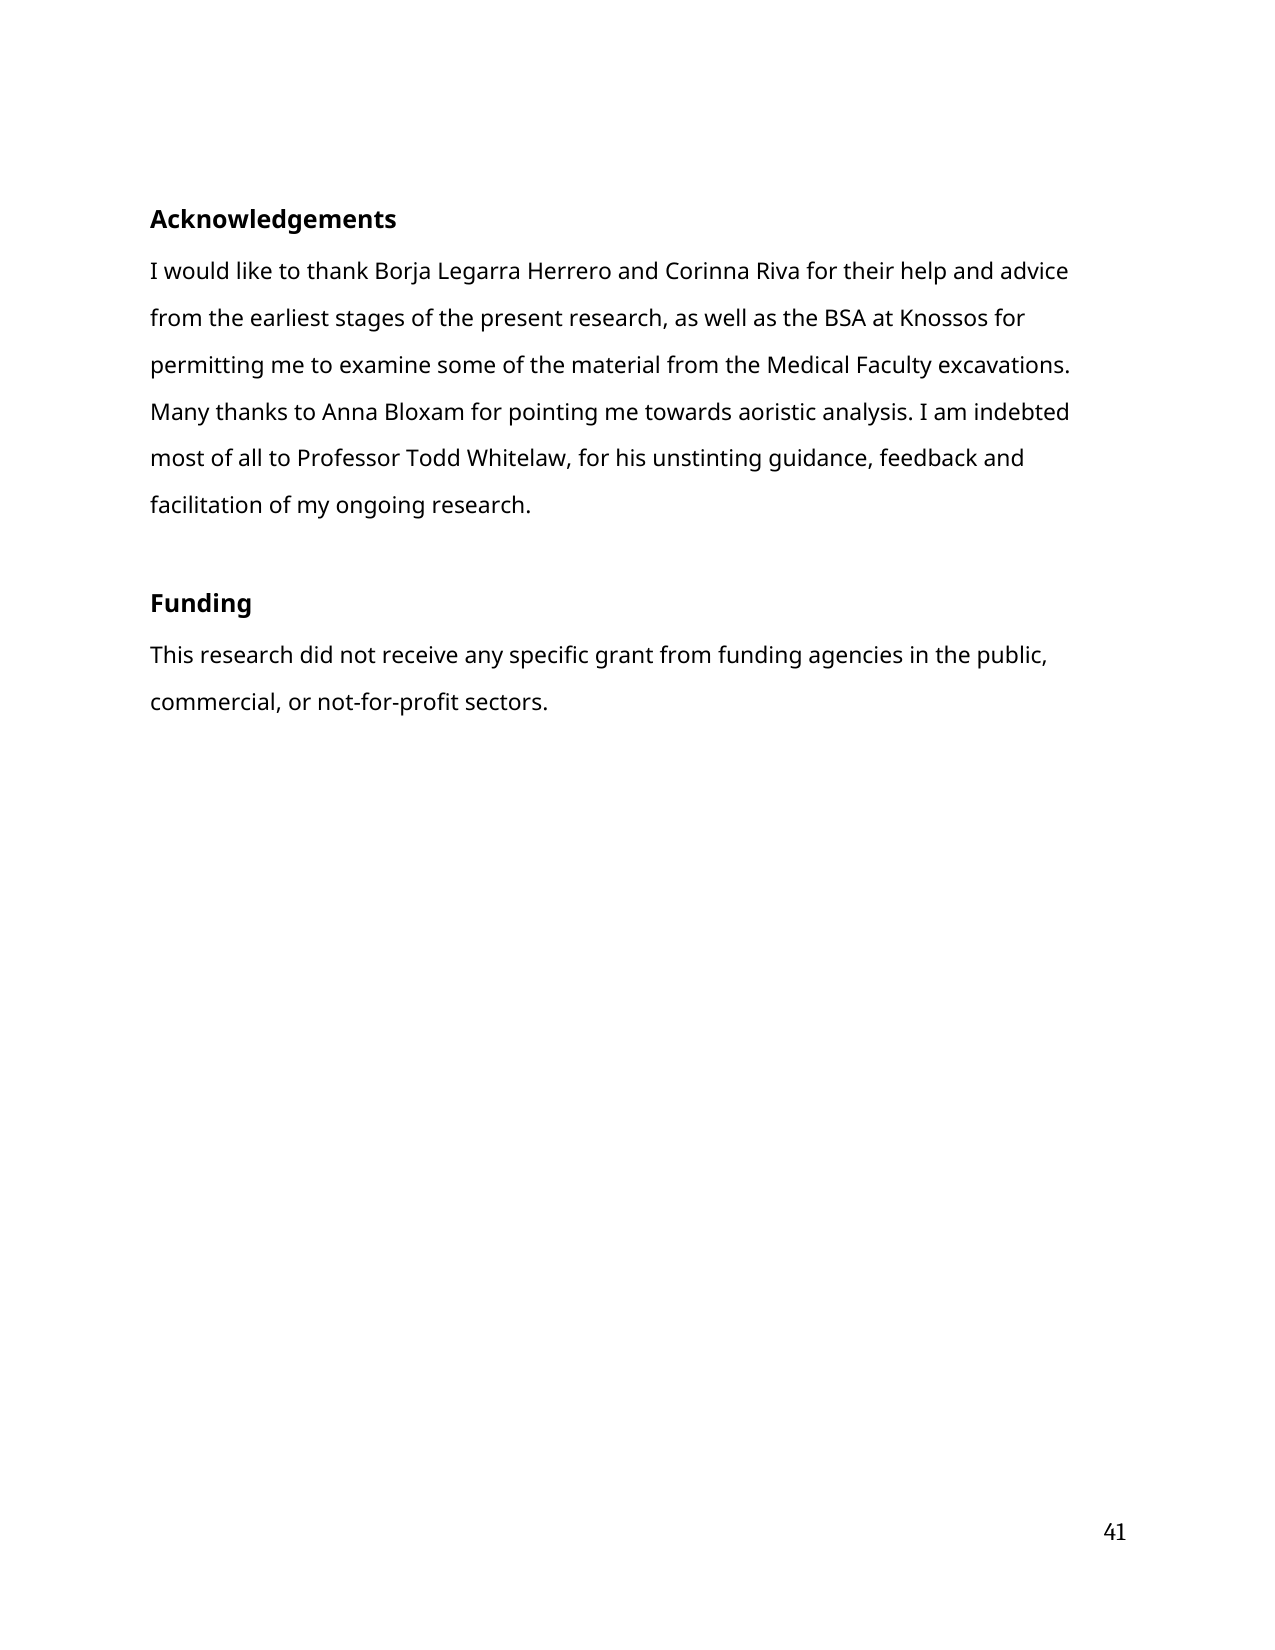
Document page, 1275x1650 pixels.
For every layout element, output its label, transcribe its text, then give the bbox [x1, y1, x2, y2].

subtitle Funding [150, 586, 1125, 620]
text This research did not receive any specific grant from funding agencies in the public, commercial, or not-for-profit sectors. [150, 639, 1125, 717]
subtitle Acknowledgements [150, 202, 1125, 236]
text I would like to thank Borja Legarra Herrero and Corinna Riva for their help and advice from the earliest stages of the present research, as well as the BSA at Knossos for permitting me to examine some of the material from the Medical Faculty excavations. Many thanks to Anna Bloxam for pointing me towards aoristic analysis. I am indebted most of all to Professor Todd Whitelaw, for his unstinting guidance, feedback and facilitation of my ongoing research. [150, 255, 1125, 521]
